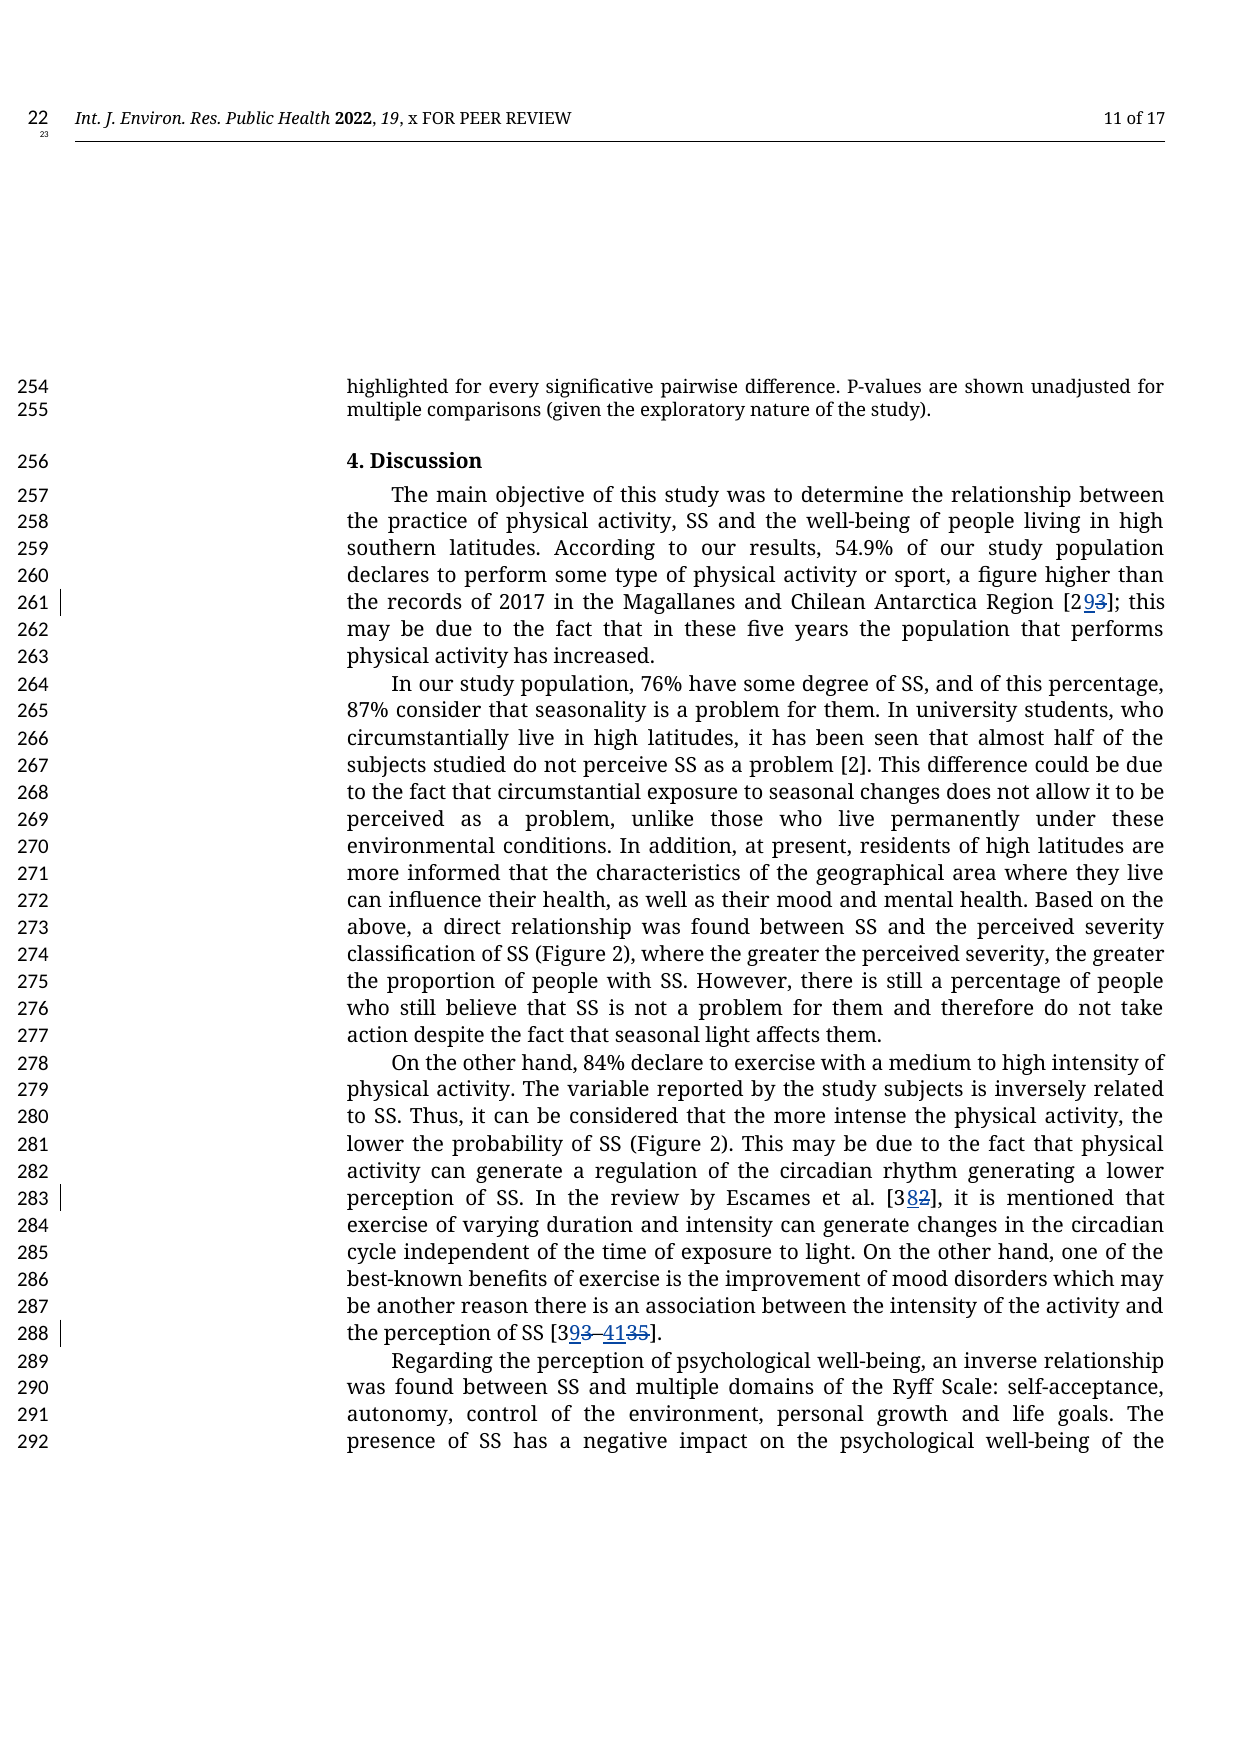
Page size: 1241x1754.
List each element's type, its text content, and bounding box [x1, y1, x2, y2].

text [347, 374, 1165, 422]
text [347, 1347, 1165, 1455]
text On the other hand, 84% declare to exercise with a medium to high intensity of physical activity. The variable reported by the study subjects is inversely related to SS. Thus, it can be considered that the more intense the physical activity, the lower the probability of SS (Figure 2). This may be due to the fact that physical activity can generate a regulation of the circadian rhythm generating a lower perception of SS. In the review by Escames et al. [3], it is mentioned that exercise of varying duration and intensity can generate changes in the circadian cycle independent of the time of exposure to light. On the other hand, one of the best-known benefits of exercise is the improvement of mood disorders which may be another reason there is an association between the intensity of the activity and the perception of SS [3–]. [347, 1049, 1165, 1347]
text The main objective of this study was to determine the relationship between the practice of physical activity, SS and the well-being of people living in high southern latitudes. According to our results, 54.9% of our study population declares to perform some type of physical activity or sport, a figure higher than the records of 2017 in the Magallanes and Chilean Antarctica Region [2]; this may be due to the fact that in these five years the population that performs physical activity has increased. [347, 480, 1165, 670]
text In our study population, 76% have some degree of SS, and of this percentage, 87% consider that seasonality is a problem for them. In university students, who circumstantially live in high latitudes, it has been seen that almost half of the subjects studied do not perceive SS as a problem [2]. This difference could be due to the fact that circumstantial exposure to seasonal changes does not allow it to be perceived as a problem, unlike those who live permanently under these environmental conditions. In addition, at present, residents of high latitudes are more informed that the characteristics of the geographical area where they live can influence their health, as well as their mood and mental health. Based on the above, a direct relationship was found between SS and the perceived severity classification of SS (Figure 2), where the greater the perceived severity, the greater the proportion of people with SS. However, there is still a percentage of people who still believe that SS is not a problem for them and therefore do not take action despite the fact that seasonal light affects them. [347, 670, 1165, 1049]
subtitle 4. Discussion [347, 447, 1165, 474]
